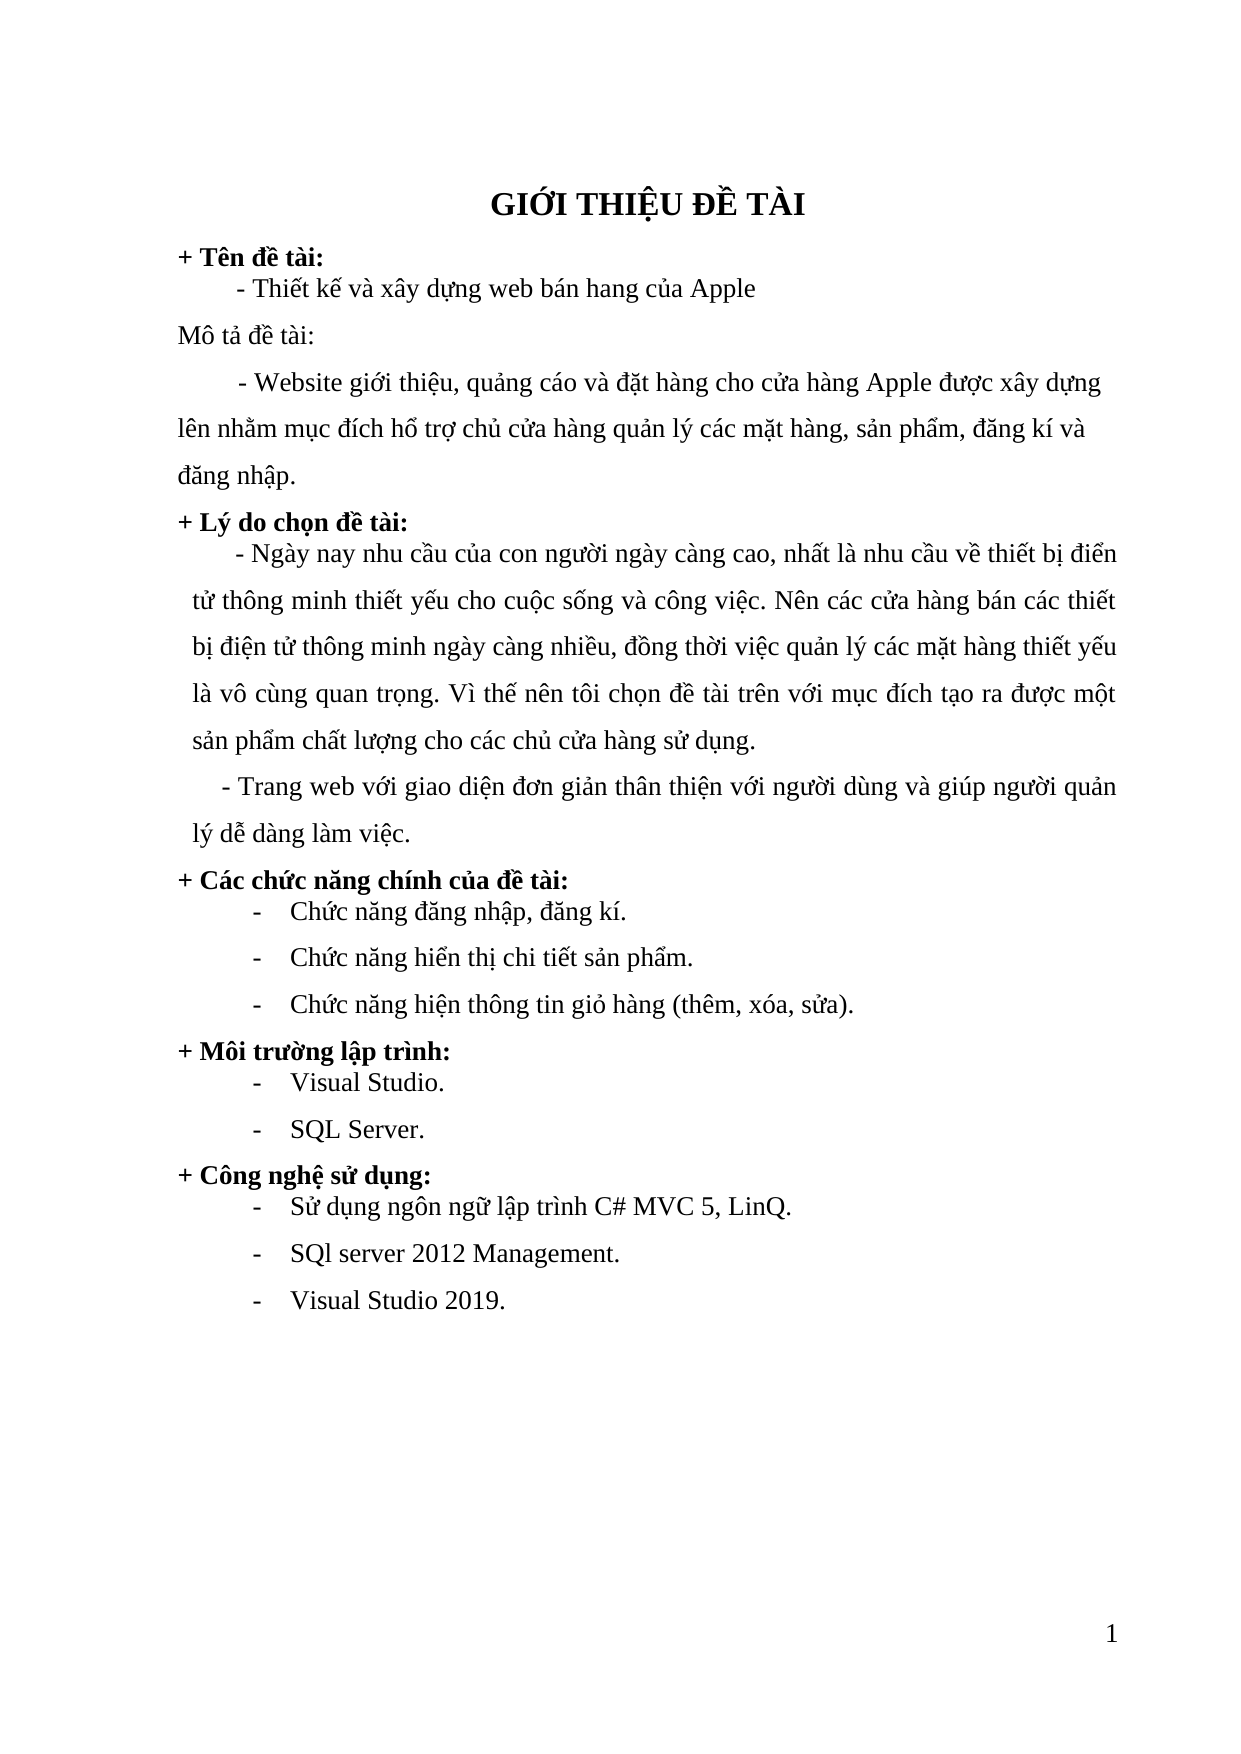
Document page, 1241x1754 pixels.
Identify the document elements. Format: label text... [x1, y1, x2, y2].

text + Các chức năng chính của đề tài: [177, 864, 1118, 895]
list SQl server 2012 Management. [252, 1237, 1118, 1268]
list SQL Server. [252, 1113, 1118, 1144]
text - Trang web với giao diện đơn giản thân thiện với người dùng và giúp người quản lý dễ dàng làm việc. [192, 770, 1118, 848]
text - Website giới thiệu, quảng cáo và đặt hàng cho cửa hàng Apple được xây dựng lên nhằm mục đích hổ trợ chủ cửa hàng quản lý các mặt hàng, sản phẩm, đăng kí và đăng nhập. [177, 366, 1118, 490]
text + Môi trường lập trình: [177, 1035, 1118, 1066]
list Chức năng hiện thông tin giỏ hàng (thêm, xóa, sửa). [252, 988, 1118, 1019]
list Visual Studio. [252, 1066, 1118, 1097]
text Mô tả đề tài: [177, 319, 1118, 350]
list Visual Studio 2019. [252, 1284, 1118, 1315]
list Chức năng hiển thị chi tiết sản phẩm. [252, 942, 1118, 973]
text + Lý do chọn đề tài: [177, 506, 1118, 537]
list Sử dụng ngôn ngữ lập trình C# MVC 5, LinQ. [252, 1191, 1118, 1222]
list Chức năng đăng nhập, đăng kí. [252, 895, 1118, 926]
text + Tên đề tài: [177, 241, 1118, 273]
text - Thiết kế và xây dựng web bán hang của Apple [236, 273, 1118, 304]
text GIỚI THIỆU ĐỀ TÀI [177, 184, 1118, 222]
text - Ngày nay nhu cầu của con người ngày càng cao, nhất là nhu cầu về thiết bị điển tử thông minh thiết yếu cho cuộc sống và công việc. Nên các cửa hàng bán các thiết bị điện tử thông minh ngày càng nhiều, đồng thời việc quản lý các mặt hàng thiết yếu là vô cùng quan trọng. Vì thế nên tôi chọn đề tài trên với mục đích tạo ra được một sản phẩm chất lượng cho các chủ cửa hàng sử dụng. [192, 537, 1118, 755]
text + Công nghệ sử dụng: [177, 1159, 1118, 1191]
